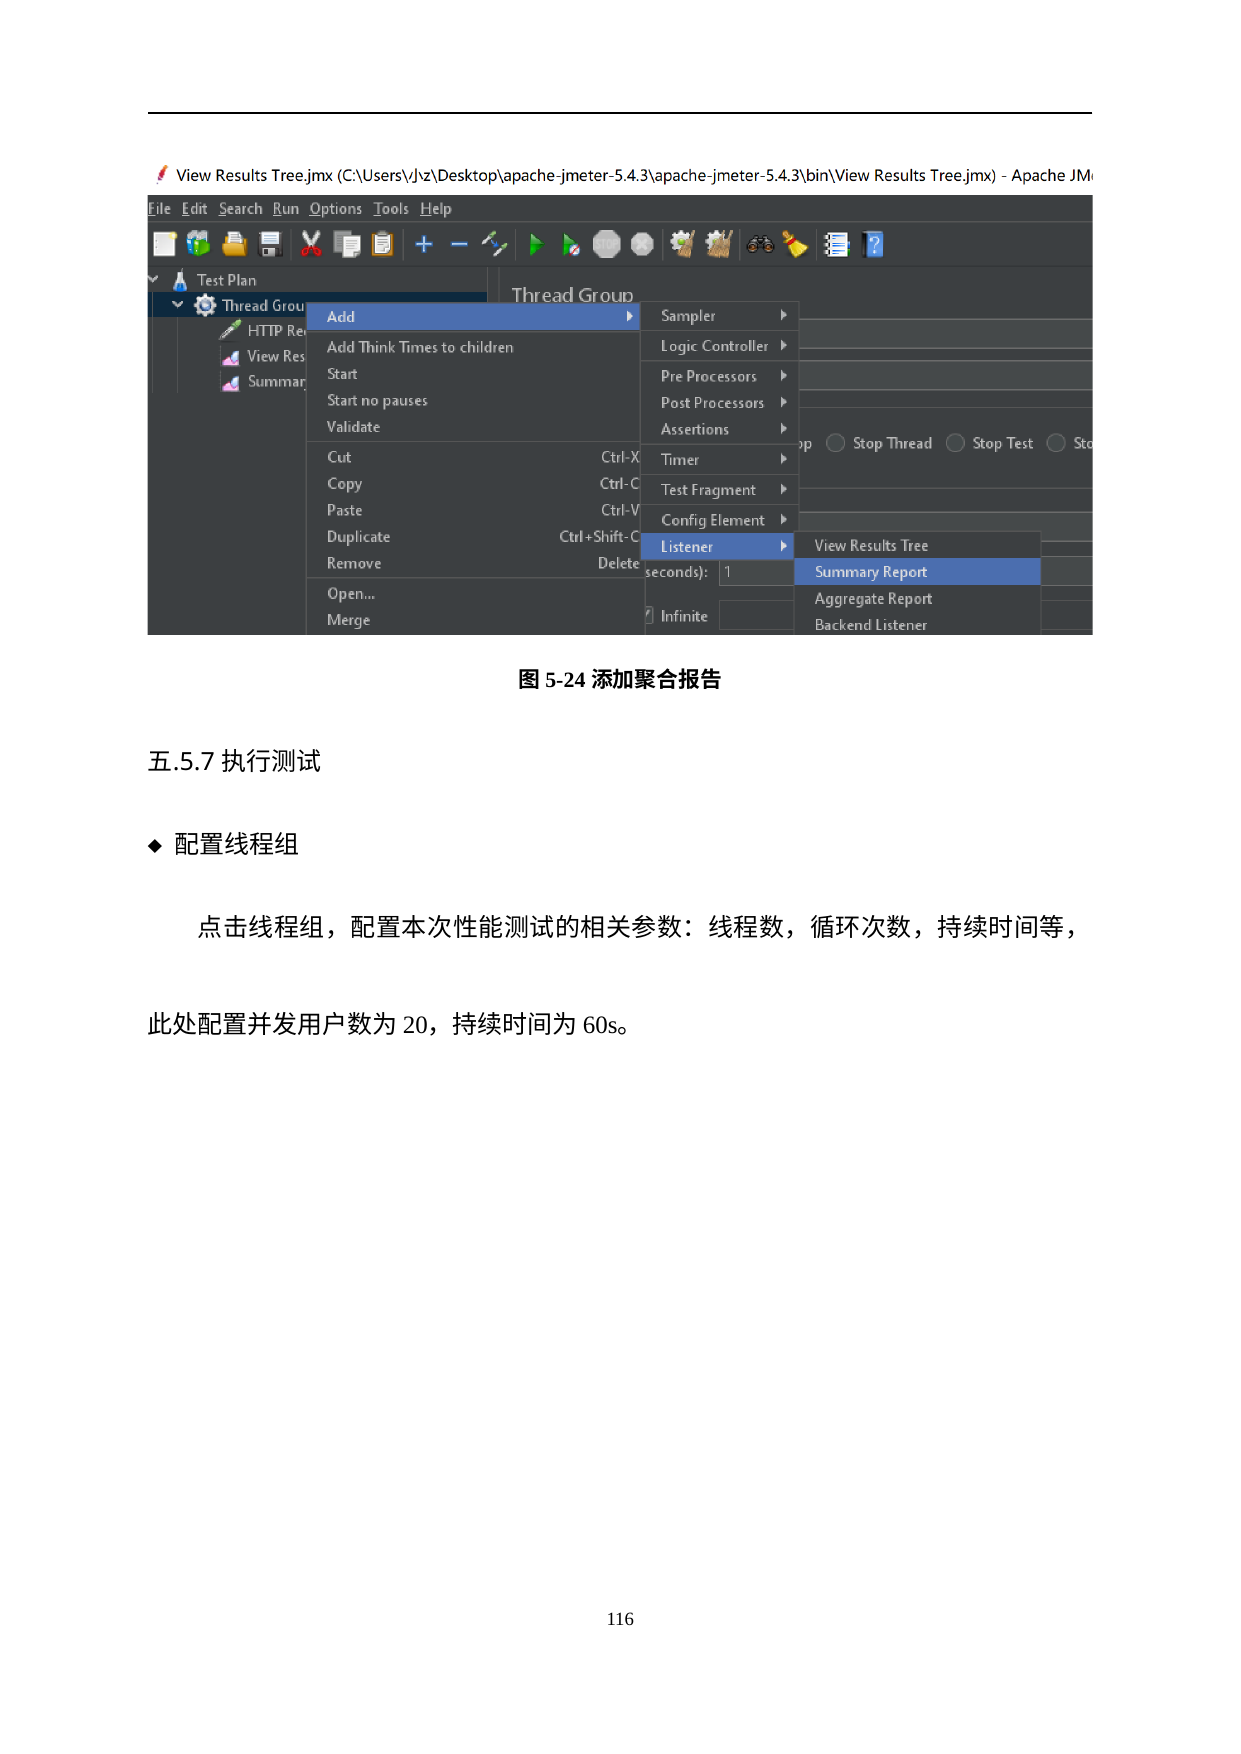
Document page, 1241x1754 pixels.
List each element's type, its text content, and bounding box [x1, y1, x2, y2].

text 图 5-24 添加聚合报告 [148, 662, 1092, 694]
text 执行测试 [148, 727, 1092, 792]
text 点击线程组，配置本次性能测试的相关参数：线程数，循环次数，持续时间等，此处配置并发用户数为20，持续时间为60s。 [148, 893, 1092, 1055]
text 配置线程组 [148, 810, 1092, 875]
picture [147, 162, 1093, 635]
